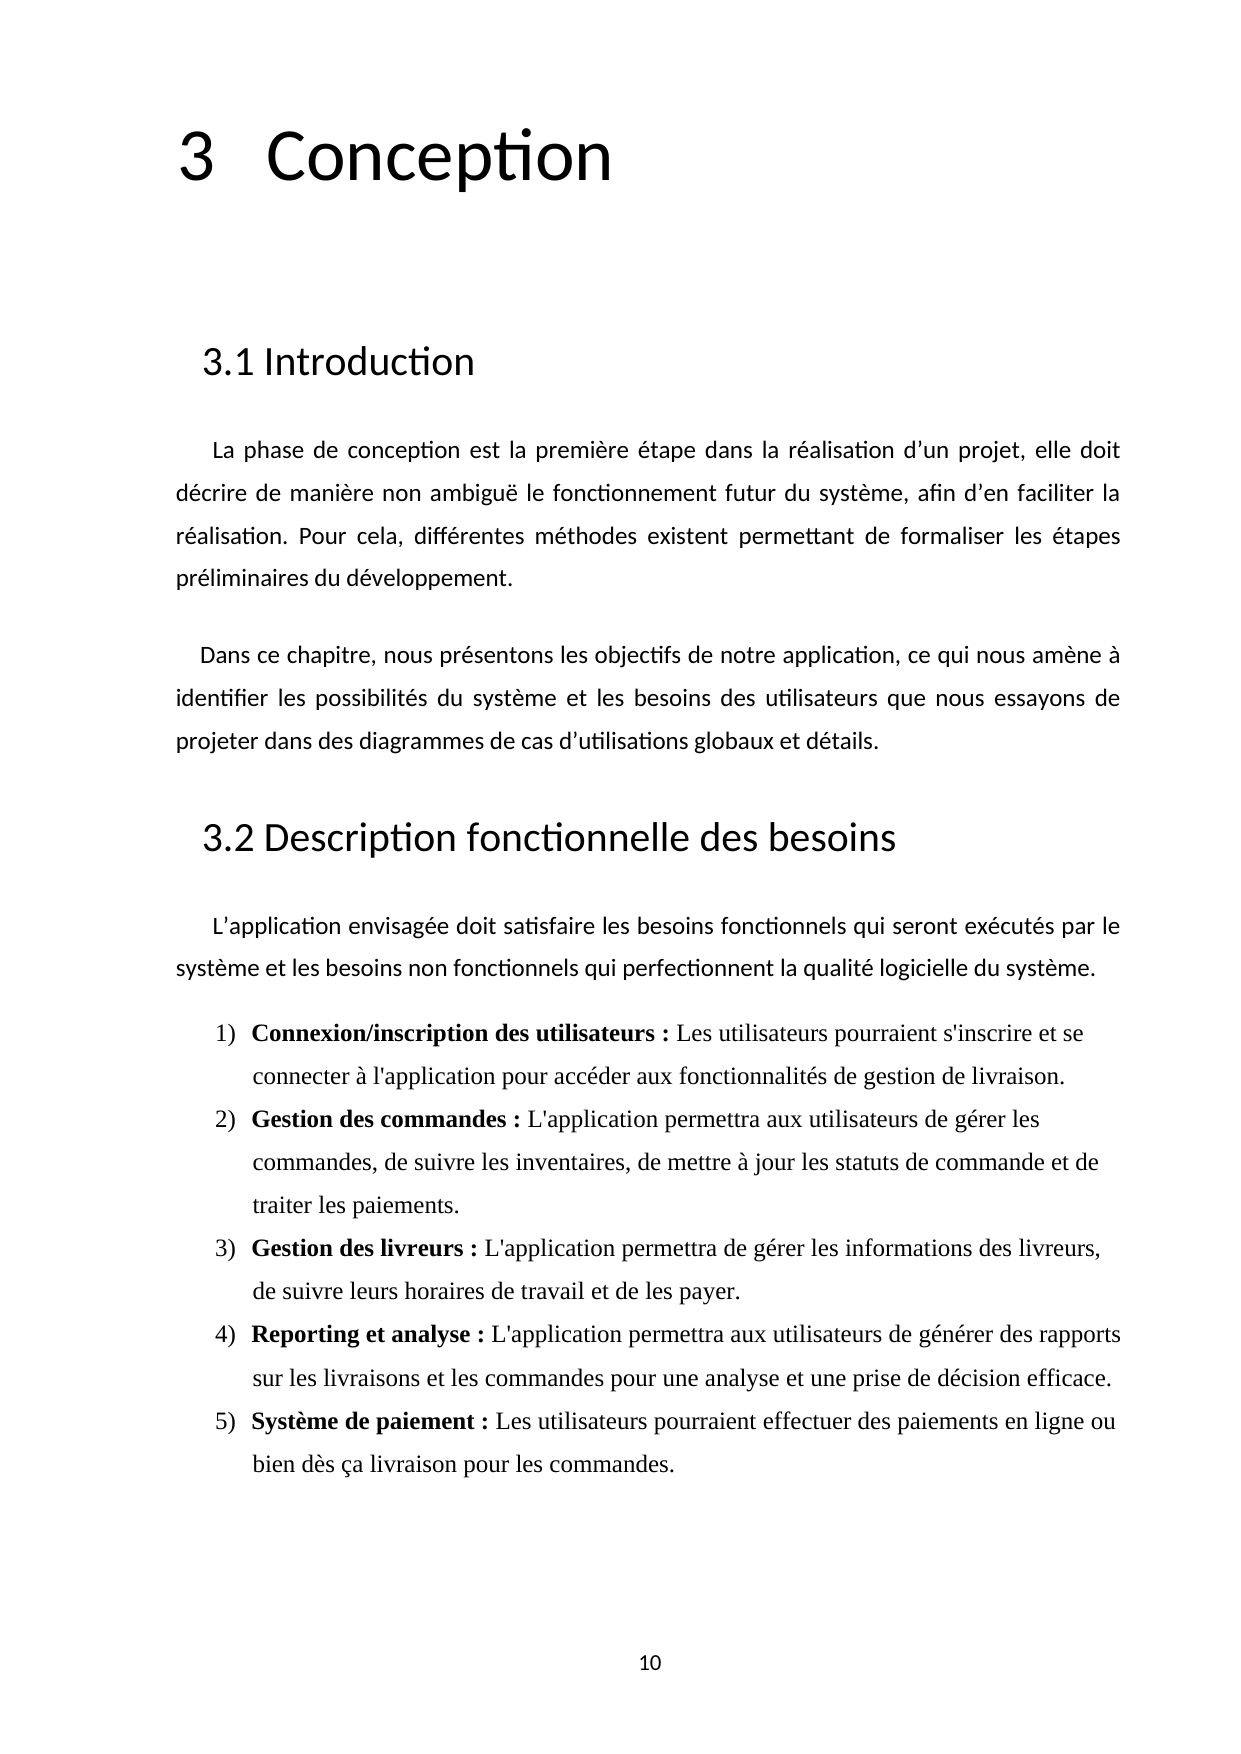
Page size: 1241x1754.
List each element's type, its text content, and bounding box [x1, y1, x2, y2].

text L’application envisagée doit satisfaire les besoins fonctionnels qui seront exécutés par le système et les besoins non fonctionnels qui perfectionnent la qualité logicielle du système. [176, 910, 1122, 983]
text Dans ce chapitre, nous présentons les objectifs de notre application, ce qui nous amène à identifier les possibilités du système et les besoins des utilisateurs que nous essayons de projeter dans des diagrammes de cas d’utilisations globaux et détails. [176, 640, 1122, 756]
subtitle 3.2 Description fonctionnelle des besoins [202, 811, 1122, 862]
text La phase de conception est la première étape dans la réalisation d’un projet, elle doit décrire de manière non ambiguë le fonctionnement futur du système, afin d’en faciliter la réalisation. Pour cela, différentes méthodes existent permettant de formaliser les étapes préliminaires du développement. [176, 434, 1122, 593]
list Reporting et analyse : L'application permettra aux utilisateurs de générer des rapports sur les livraisons et les commandes pour une analyse et une prise de décision efficace. [215, 1319, 1122, 1391]
list Gestion des livreurs : L'application permettra de gérer les informations des livreurs, de suivre leurs horaires de travail et de les payer. [215, 1233, 1122, 1305]
list Gestion des commandes : L'application permettra aux utilisateurs de gérer les commandes, de suivre les inventaires, de mettre à jour les statuts de commande et de traiter les paiements. [215, 1104, 1122, 1219]
subtitle 3.1 Introduction [202, 335, 1122, 386]
list Connexion/inscription des utilisateurs : Les utilisateurs pourraient s'inscrire et se connecter à l'application pour accéder aux fonctionnalités de gestion de livraison. [215, 1018, 1122, 1089]
list Système de paiement : Les utilisateurs pourraient effectuer des paiements en ligne ou bien dès ça livraison pour les commandes. [215, 1406, 1122, 1478]
subtitle 3 Conception [177, 108, 1122, 199]
